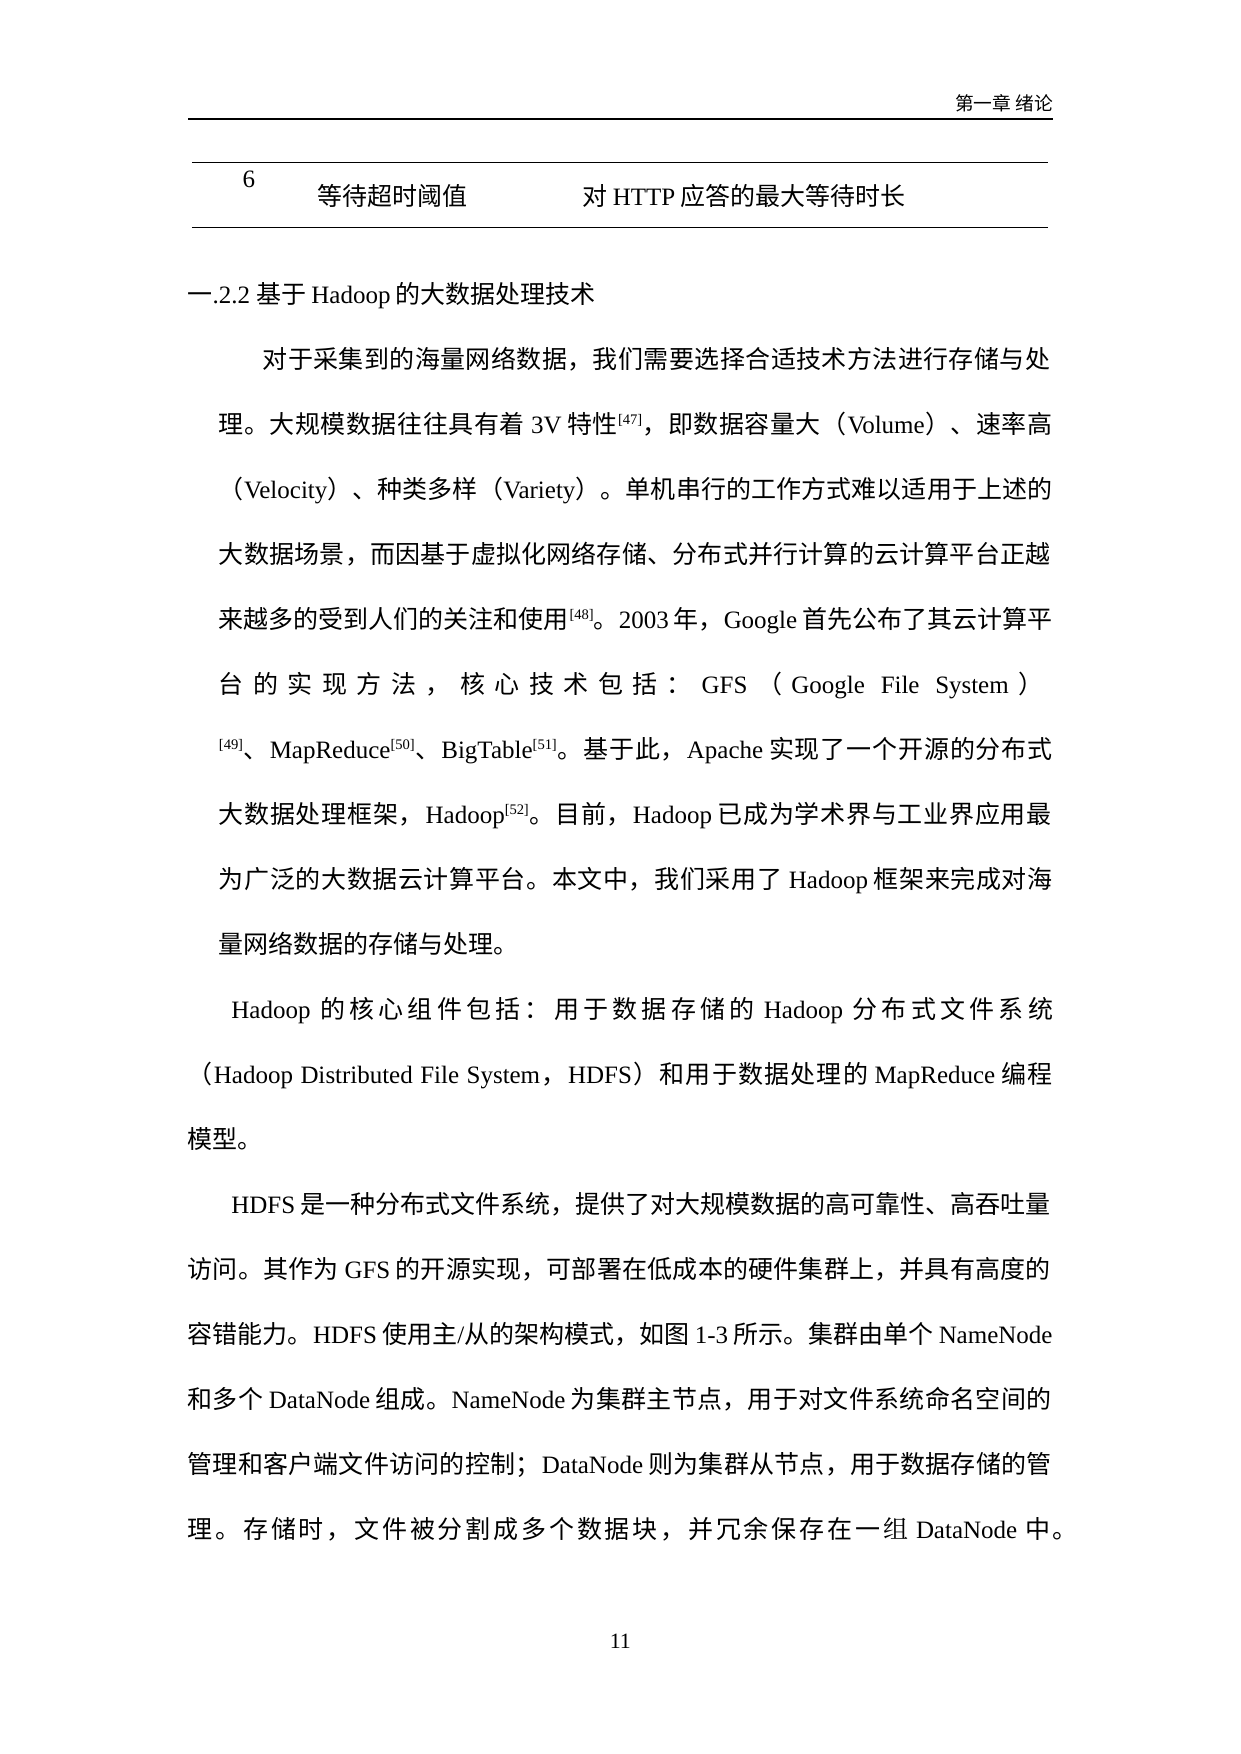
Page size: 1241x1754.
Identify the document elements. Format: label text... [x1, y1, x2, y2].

text 对于采集到的海量网络数据，我们需要选择合适技术方法进行存储与处理。大规模数据往往具有着3V特性[47]，即数据容量大（Volume）、速率高（Velocity）、种类多样（Variety）。单机串行的工作方式难以适用于上述的大数据场景，而因基于虚拟化网络存储、分布式并行计算的云计算平台正越来越多的受到人们的关注和使用[48]。2003年，Google首先公布了其云计算平台的实现方法，核心技术包括：GFS（Google File System）[49]、MapReduce[50]、BigTable[51]。基于此，Apache实现了一个开源的分布式大数据处理框架，Hadoop[52]。目前，Hadoop已成为学术界与工业界应用最为广泛的大数据云计算平台。本文中，我们采用了Hadoop框架来完成对海量网络数据的存储与处理。 [219, 326, 1053, 976]
table_cell 对HTTP应答的最大等待时长 [571, 163, 1048, 227]
text Hadoop的核心组件包括：用于数据存储的Hadoop分布式文件系统（Hadoop Distributed File System，HDFS）和用于数据处理的MapReduce编程模型。 [187, 976, 1053, 1171]
table_cell 6 [192, 163, 306, 227]
text 基于Hadoop的大数据处理技术 [187, 261, 1053, 326]
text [187, 1171, 1053, 1561]
table_cell 等待超时阈值 [306, 163, 571, 227]
